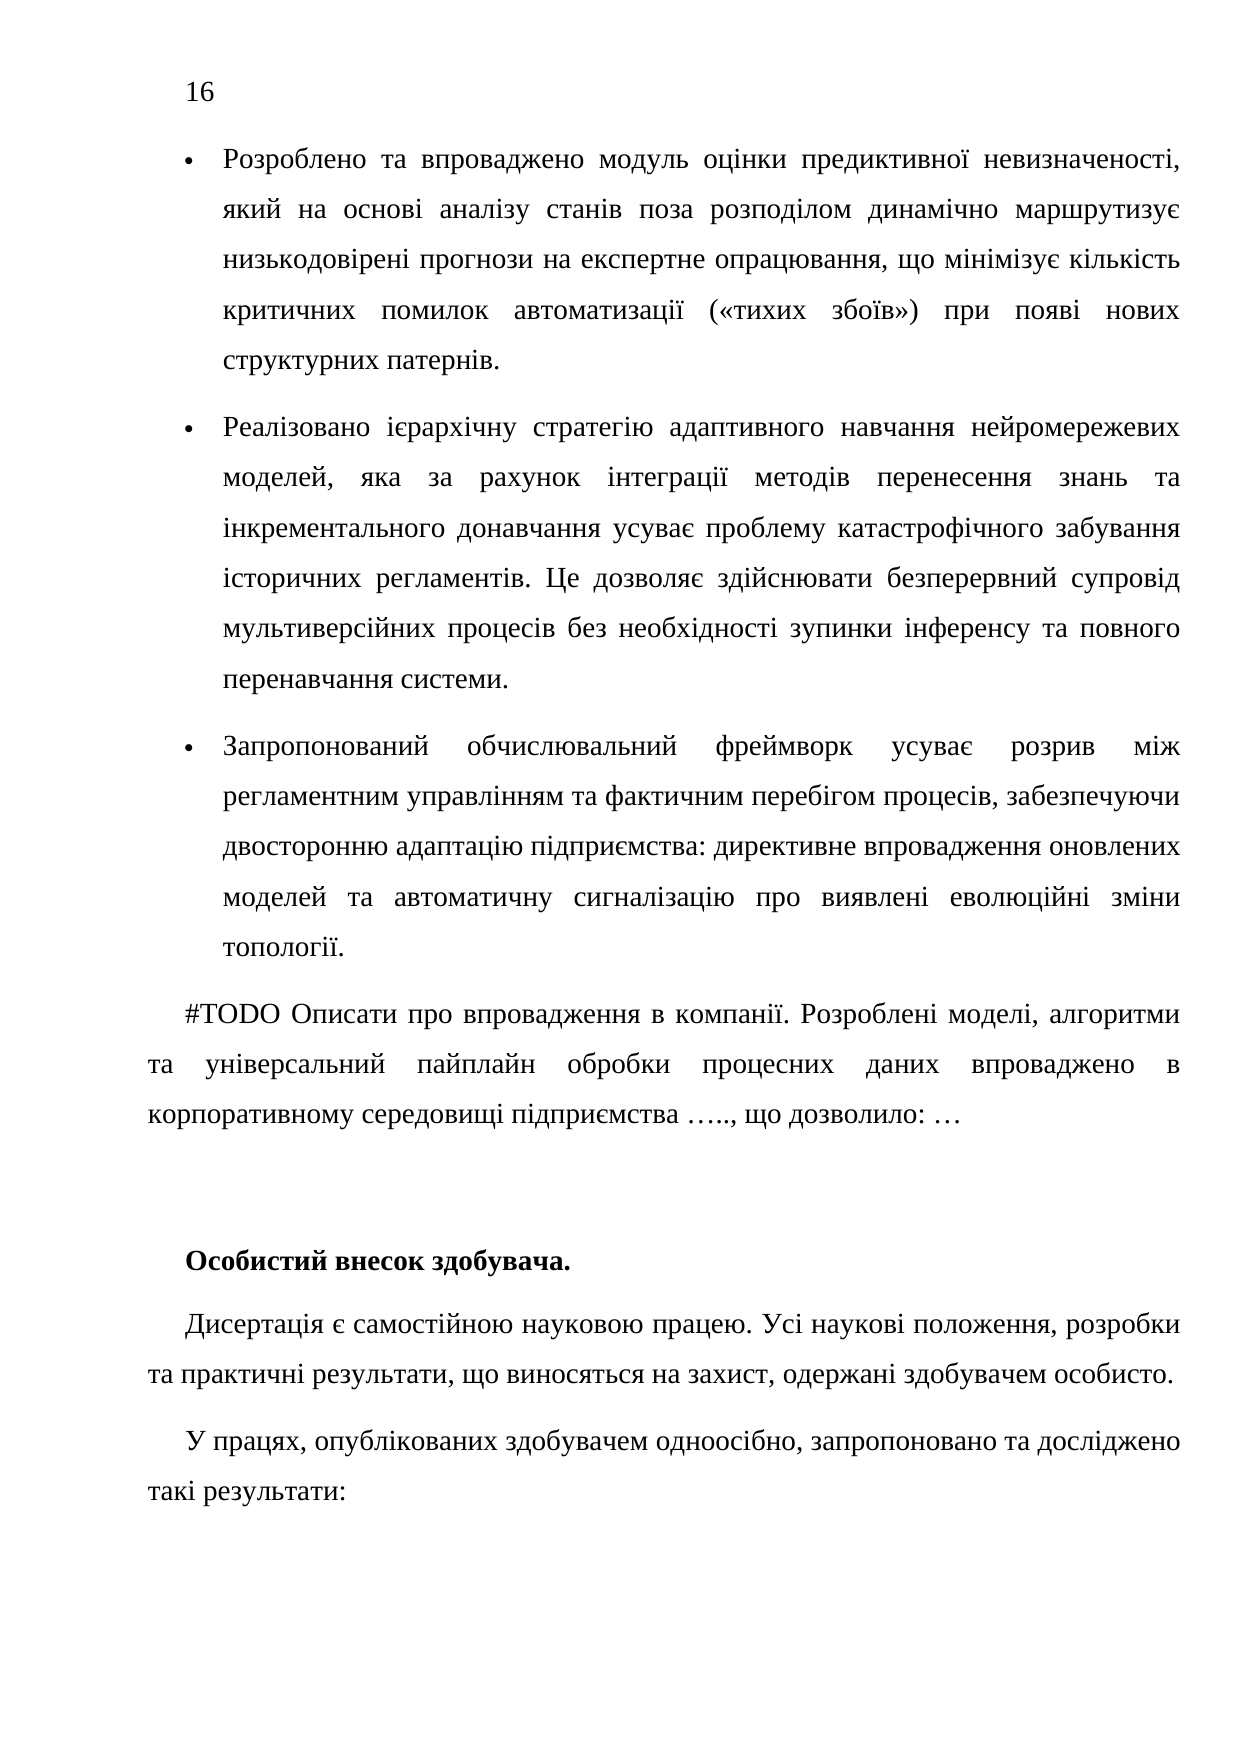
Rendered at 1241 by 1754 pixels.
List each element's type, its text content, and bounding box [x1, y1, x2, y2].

text У працях, опублікованих здобувачем одноосібно, запропоновано та досліджено такі результати: [148, 1423, 1181, 1507]
text #TODO Описати про впровадження в компанії. Розроблені моделі, алгоритми та універсальний пайплайн обробки процесних даних впроваджено в корпоративному середовищі підприємства ….., що дозволило: … [148, 996, 1181, 1130]
list Реалізовано ієрархічну стратегію адаптивного навчання нейромережевих моделей, яка за рахунок інтеграції методів перенесення знань та інкрементального донавчання усуває проблему катастрофічного забування історичних регламентів. Це дозволяє здійснювати безперервний супровід мультиверсійних процесів без необхідності зупинки інференсу та повного перенавчання системи. [185, 409, 1181, 694]
text Дисертація є самостійною науковою працею. Усі наукові положення, розробки та практичні результати, що виносяться на захист, одержані здобувачем особисто. [148, 1306, 1181, 1389]
subtitle Особистий внесок здобувача. [148, 1243, 1181, 1277]
list Розроблено та впроваджено модуль оцінки предиктивної невизначеності, який на основі аналізу станів поза розподілом динамічно маршрутизує низькодовірені прогнози на експертне опрацювання, що мінімізує кількість критичних помилок автоматизації («тихих збоїв») при появі нових структурних патернів. [185, 141, 1181, 376]
list Запропонований обчислювальний фреймворк усуває розрив між регламентним управлінням та фактичним перебігом процесів, забезпечуючи двосторонню адаптацію підприємства: директивне впровадження оновлених моделей та автоматичну сигналізацію про виявлені еволюційні зміни топології. [185, 728, 1181, 962]
